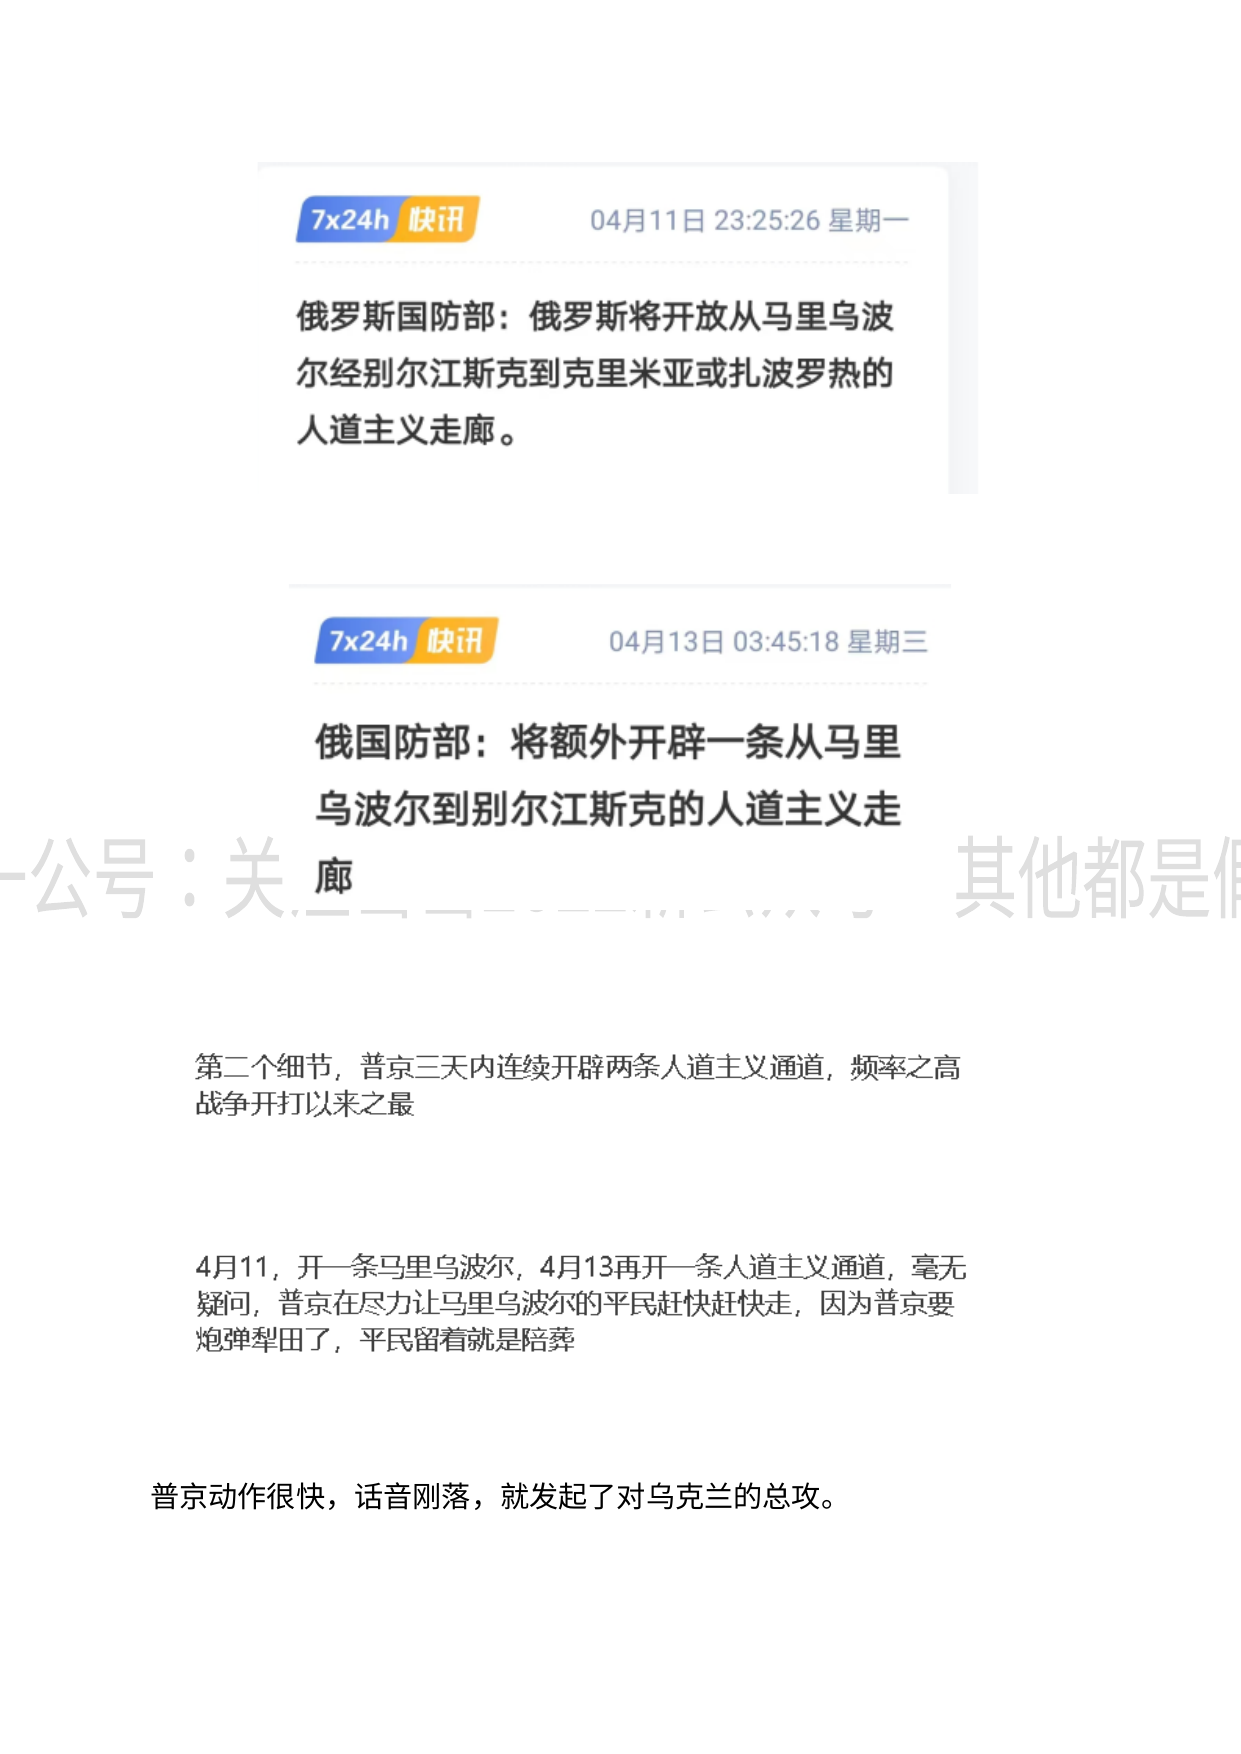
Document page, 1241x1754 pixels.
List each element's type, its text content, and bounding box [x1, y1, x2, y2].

picture [150, 1039, 1014, 1142]
text 普京动作很快，话音刚落，就发起了对乌克兰的总攻。 [150, 1462, 1090, 1527]
picture [288, 584, 952, 910]
picture [150, 1234, 1014, 1384]
picture [257, 162, 983, 494]
